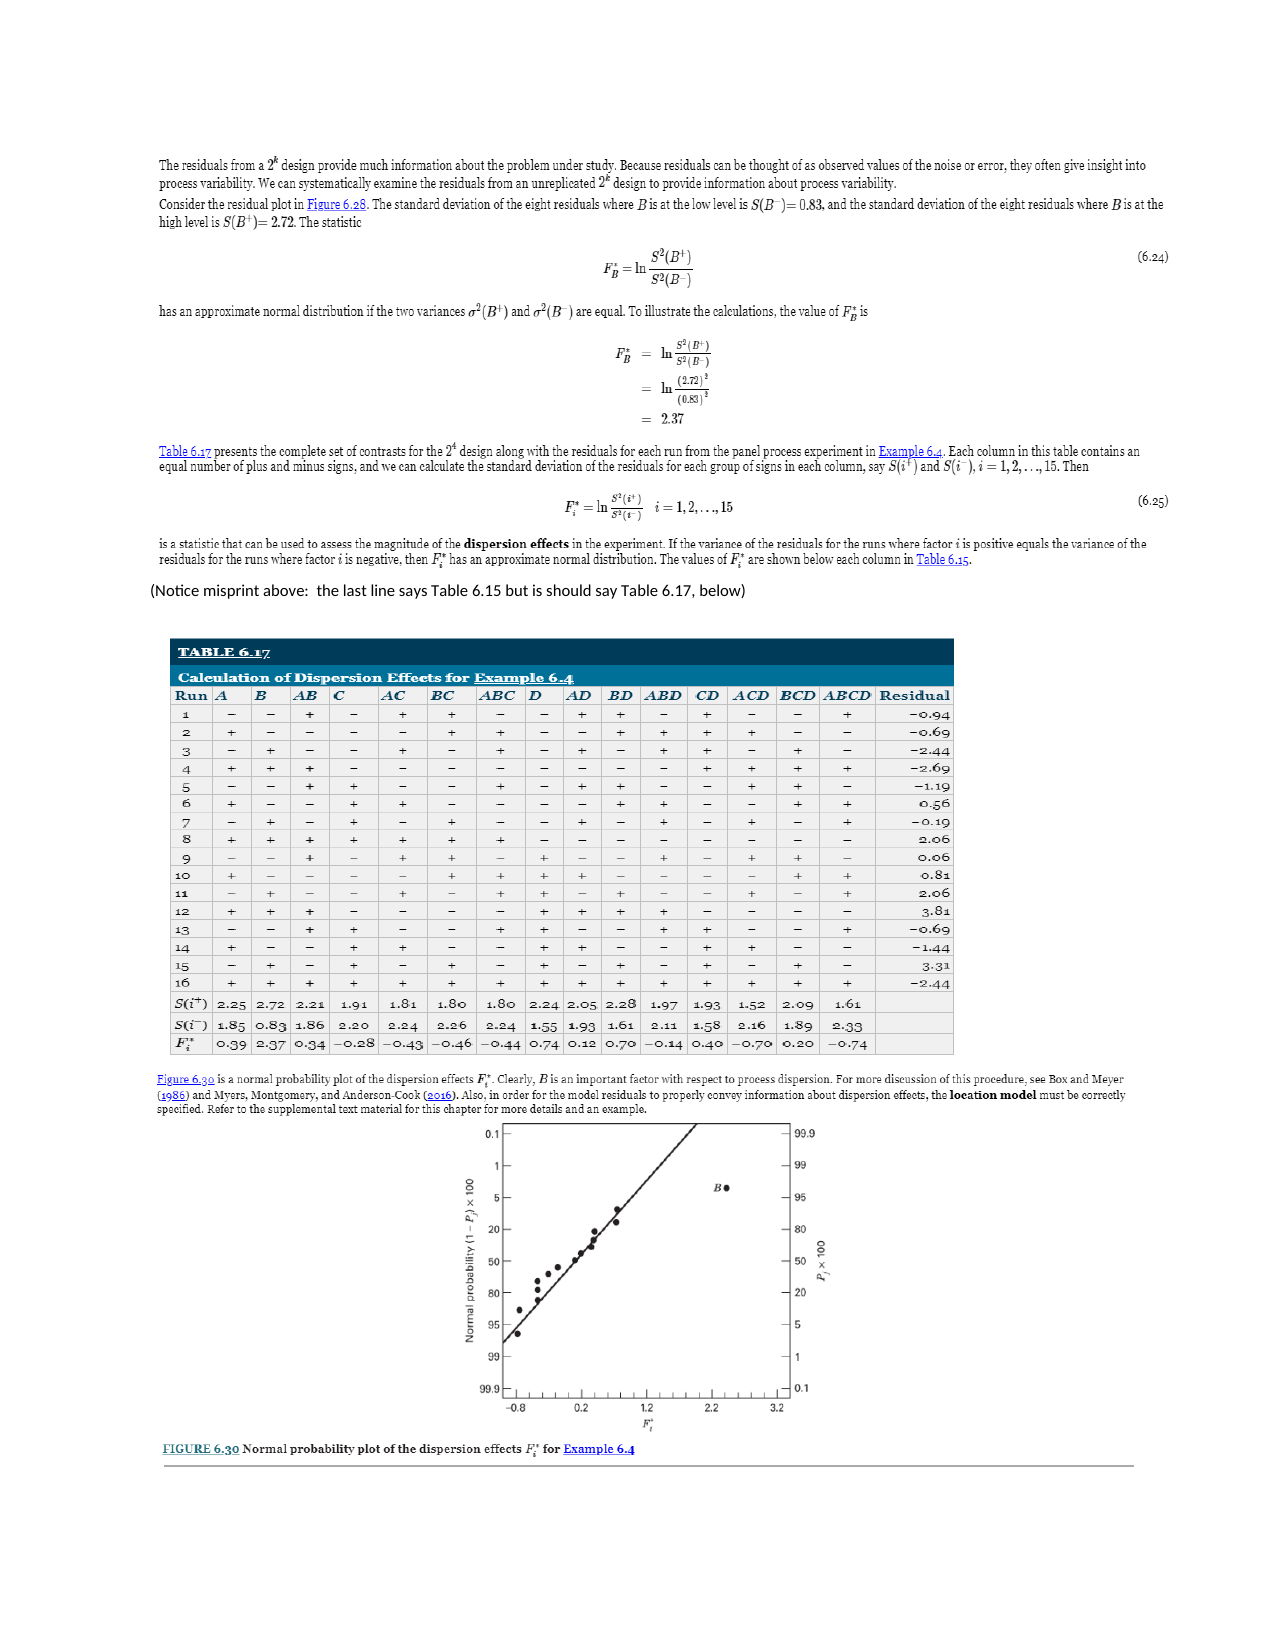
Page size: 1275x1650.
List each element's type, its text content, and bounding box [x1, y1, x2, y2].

picture [150, 628, 1138, 1467]
picture [150, 150, 1177, 581]
text (Notice misprint above: the last line says Table 6.15 but is should say Table 6.17, below) [150, 581, 1125, 601]
